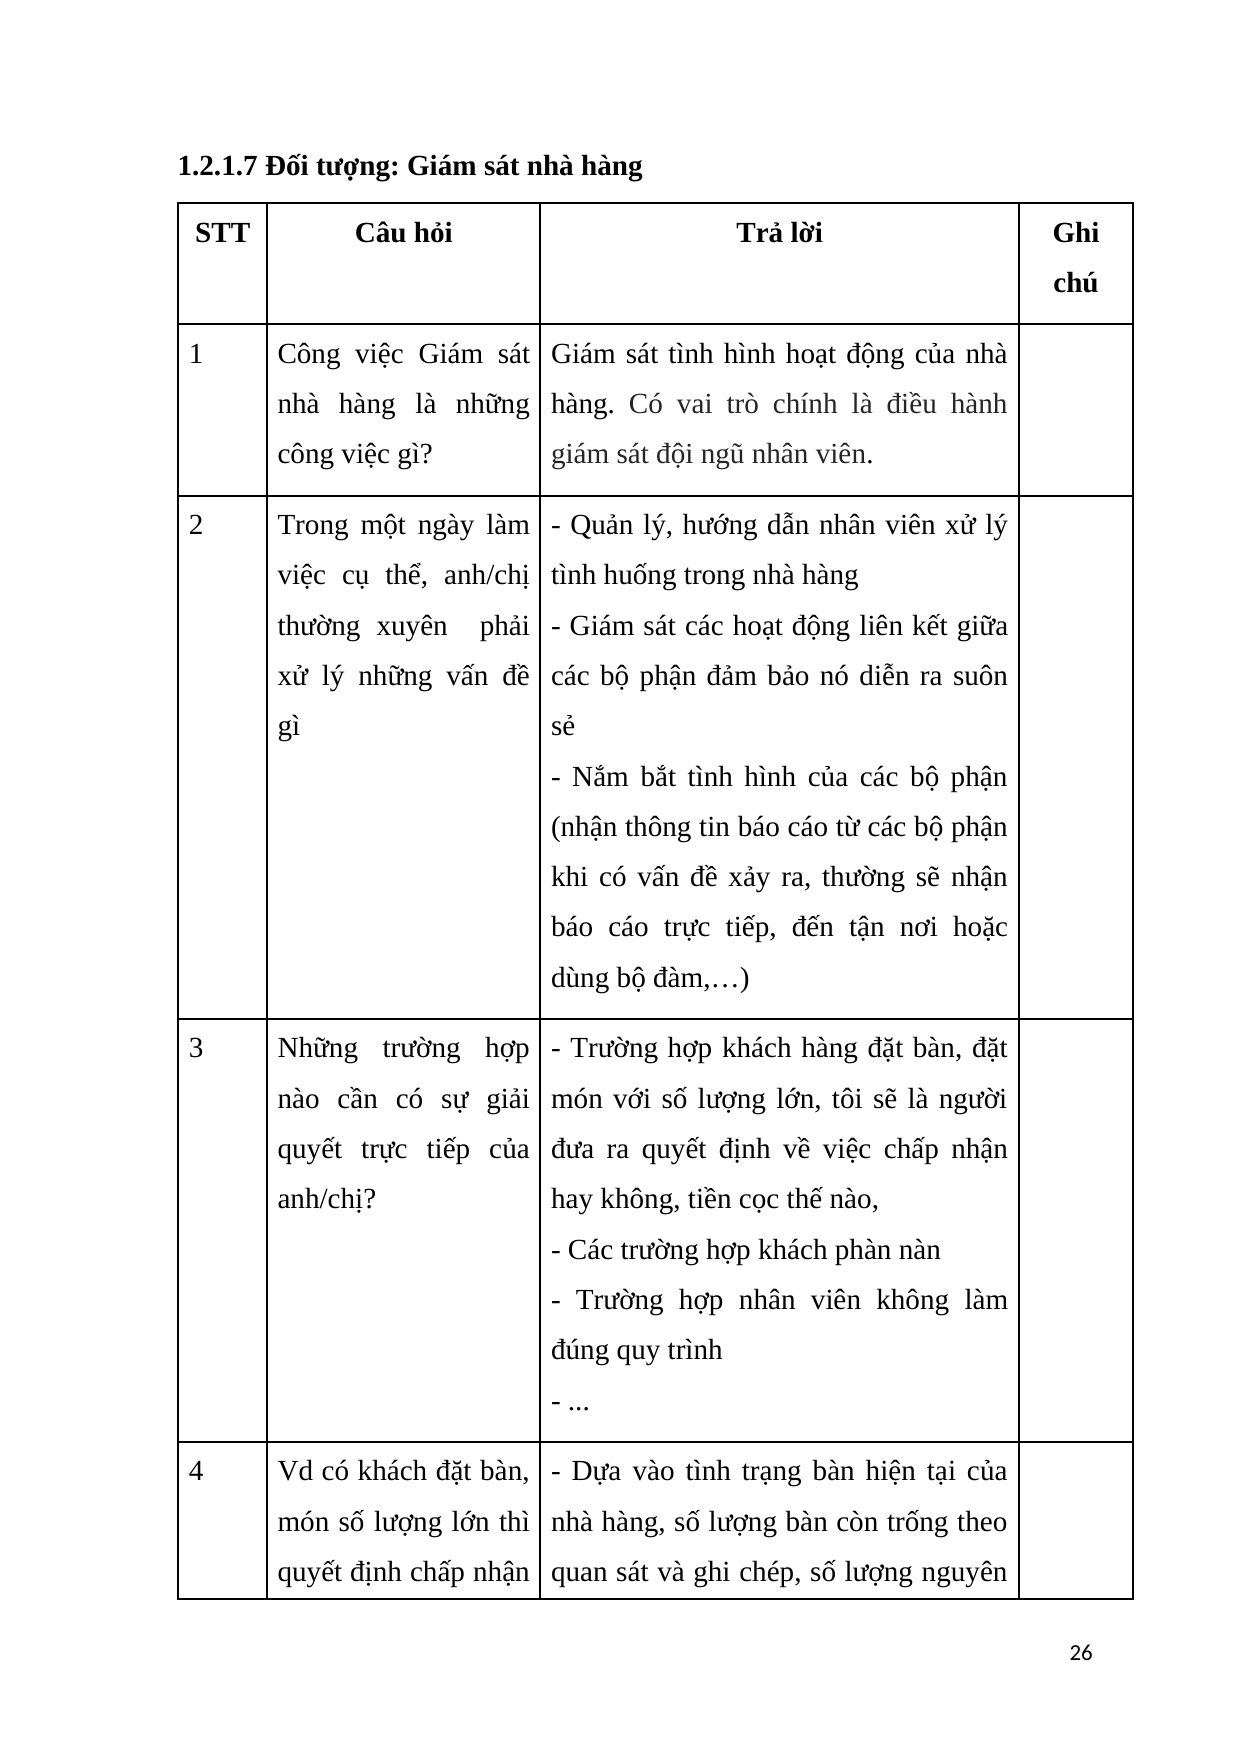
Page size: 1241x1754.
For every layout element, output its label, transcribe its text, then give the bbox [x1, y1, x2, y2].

subtitle 1.2.1.7 Đối tượng: Giám sát nhà hàng [177, 148, 1092, 181]
table_cell 4 [179, 1443, 266, 1598]
table_cell Công việc Giám sát nhà hàng là những công việc gì? [268, 325, 539, 494]
table_header Trả lời [541, 204, 1018, 323]
table_header Câu hỏi [268, 204, 539, 323]
table_cell [1020, 1443, 1132, 1598]
table_cell Giám sát tình hình hoạt động của nhà hàng. Có vai trò chính là điều hành giám sát đội ngũ nhân viên. [541, 325, 1018, 494]
table_cell 1 [179, 325, 266, 494]
table_cell [1020, 1020, 1132, 1441]
table_cell Những trường hợp nào cần có sự giải quyết trực tiếp của anh/chị? [268, 1020, 539, 1441]
table_cell [1020, 497, 1132, 1018]
table_cell Trong một ngày làm việc cụ thể, anh/chị thường xuyên phải xử lý những vấn đề gì [268, 497, 539, 1018]
table_cell - Trường hợp khách hàng đặt bàn, đặt món với số lượng lớn, tôi sẽ là người đưa ra quyết định về việc chấp nhận hay không, tiền cọc thế nào, - Các trường hợp khách phàn nàn - Trường hợp nhân viên không làm đúng quy trình - ... [541, 1020, 1018, 1441]
table_cell [1020, 325, 1132, 494]
table_cell 2 [179, 497, 266, 1018]
table_header STT [179, 204, 266, 323]
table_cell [268, 1443, 539, 1598]
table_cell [541, 1443, 1018, 1598]
table_header Ghi chú [1020, 204, 1132, 323]
table_cell 3 [179, 1020, 266, 1441]
table_cell - Quản lý, hướng dẫn nhân viên xử lý tình huống trong nhà hàng - Giám sát các hoạt động liên kết giữa các bộ phận đảm bảo nó diễn ra suôn sẻ - Nắm bắt tình hình của các bộ phận (nhận thông tin báo cáo từ các bộ phận khi có vấn đề xảy ra, thường sẽ nhận báo cáo trực tiếp, đến tận nơi hoặc dùng bộ đàm,…) [541, 497, 1018, 1018]
